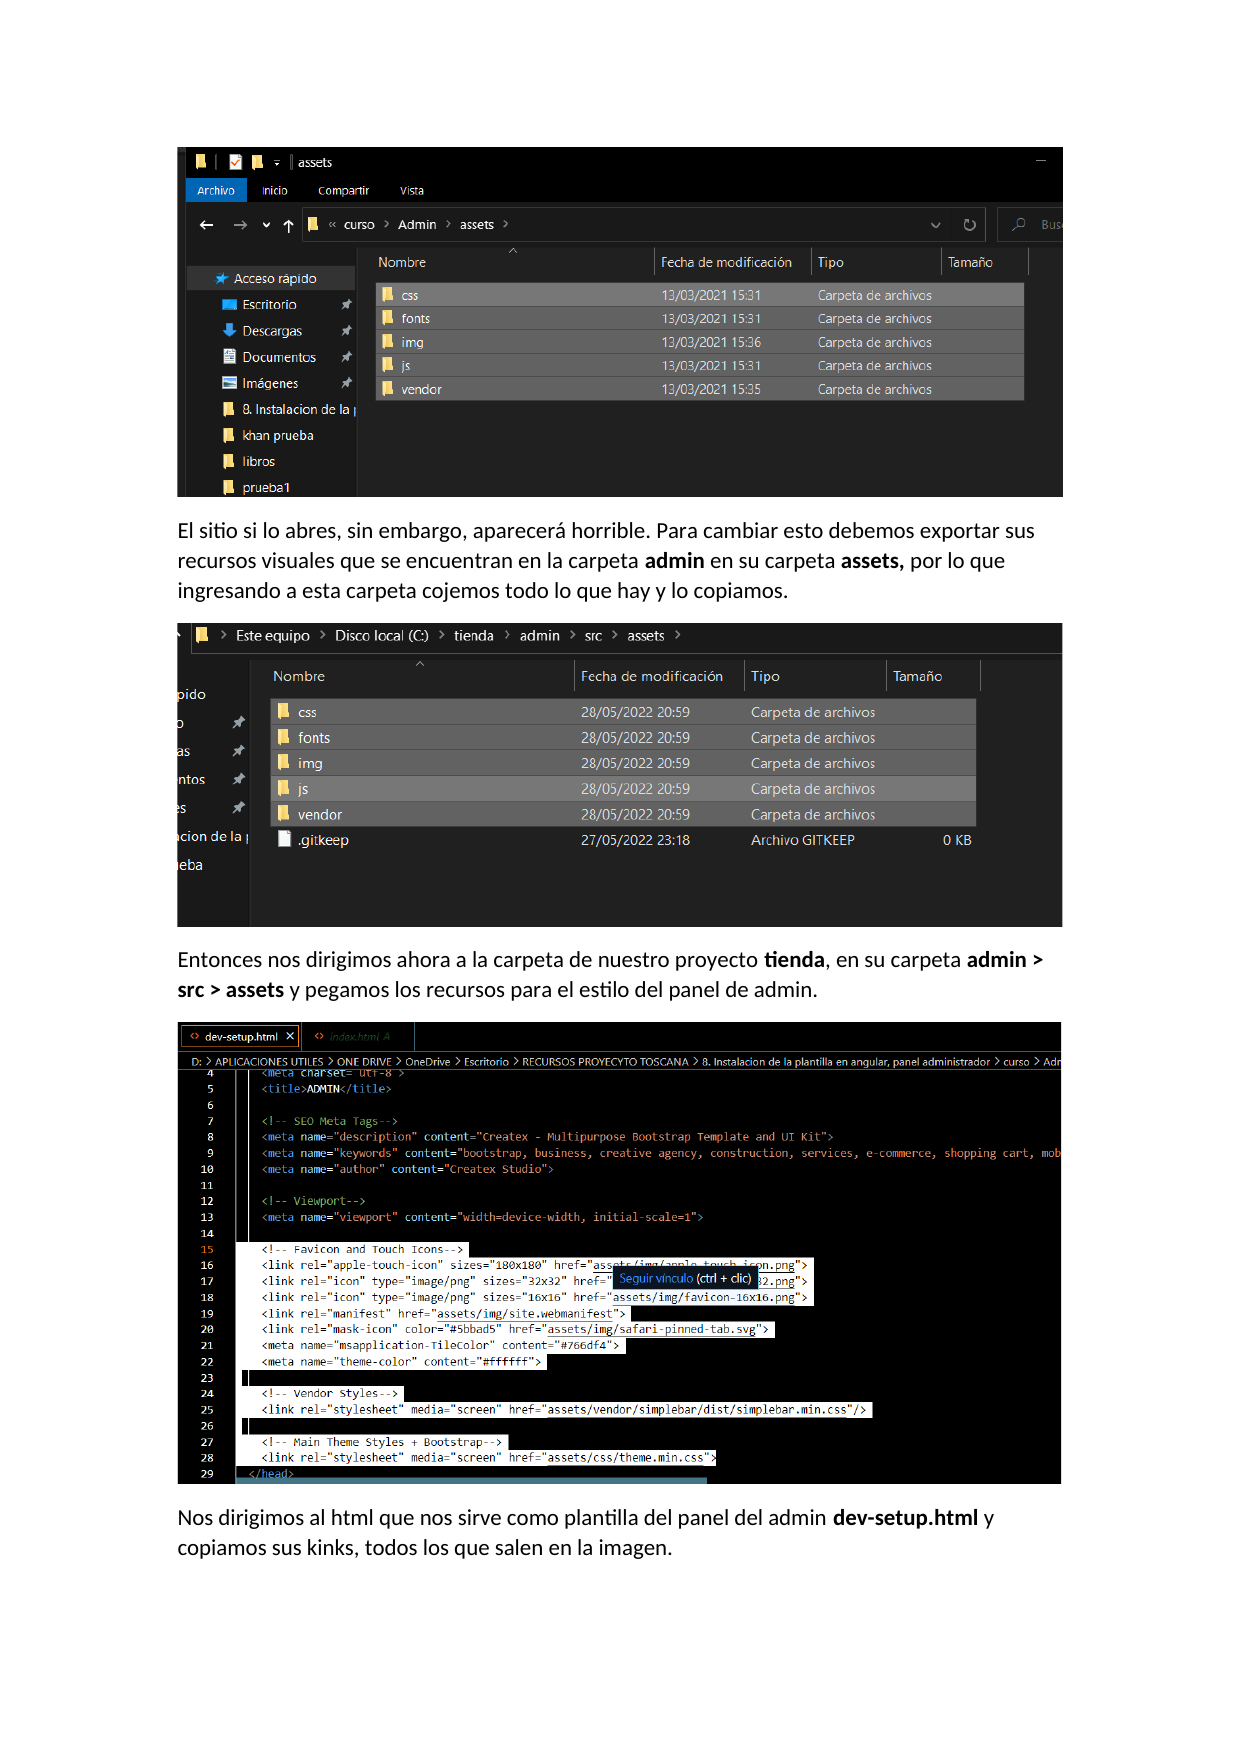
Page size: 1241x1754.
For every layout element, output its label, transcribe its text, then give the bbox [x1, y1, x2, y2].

text Nos dirigimos al html que nos sirve como plantilla del panel del admin dev-setup.html y copiamos sus kinks, todos los que salen en la imagen. [177, 1503, 1063, 1561]
picture [177, 623, 1063, 927]
picture [177, 1022, 1062, 1484]
text Entonces nos dirigimos ahora a la carpeta de nuestro proyecto tienda, en su carpeta admin > src > assets y pegamos los recursos para el estilo del panel de admin. [177, 945, 1063, 1004]
picture [177, 147, 1063, 497]
text El sitio si lo abres, sin embargo, aparecerá horrible. Para cambiar esto debemos exportar sus recursos visuales que se encuentran en la carpeta admin en su carpeta assets, por lo que ingresando a esta carpeta cojemos todo lo que hay y lo copiamos. [177, 516, 1063, 604]
